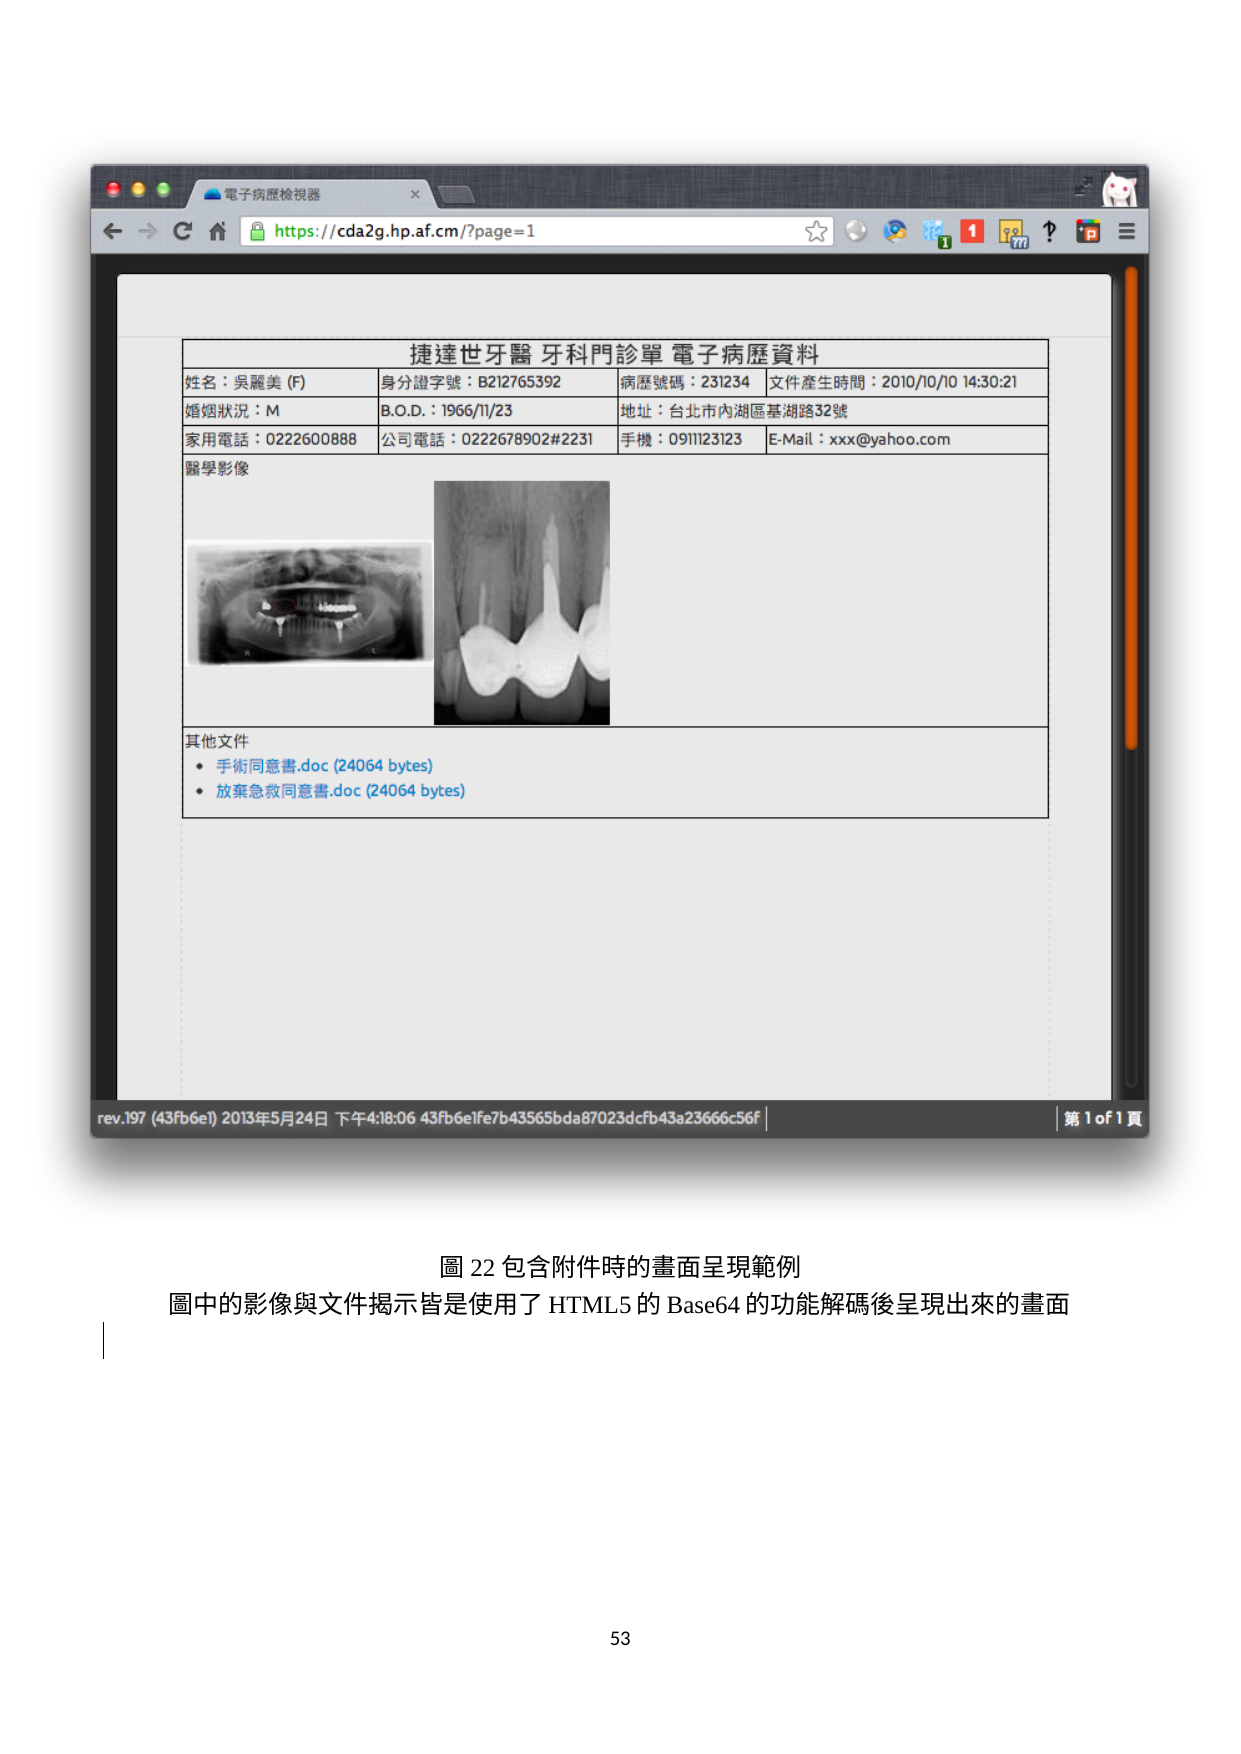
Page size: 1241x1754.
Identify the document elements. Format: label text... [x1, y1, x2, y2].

picture [20, 121, 1220, 1236]
text 圖中的影像與文件揭示皆是使用了HTML5的Base64的功能解碼後呈現出來的畫面 [118, 1284, 1122, 1322]
text 圖 包含附件時的畫面呈現範例 [1, 1247, 1239, 1284]
